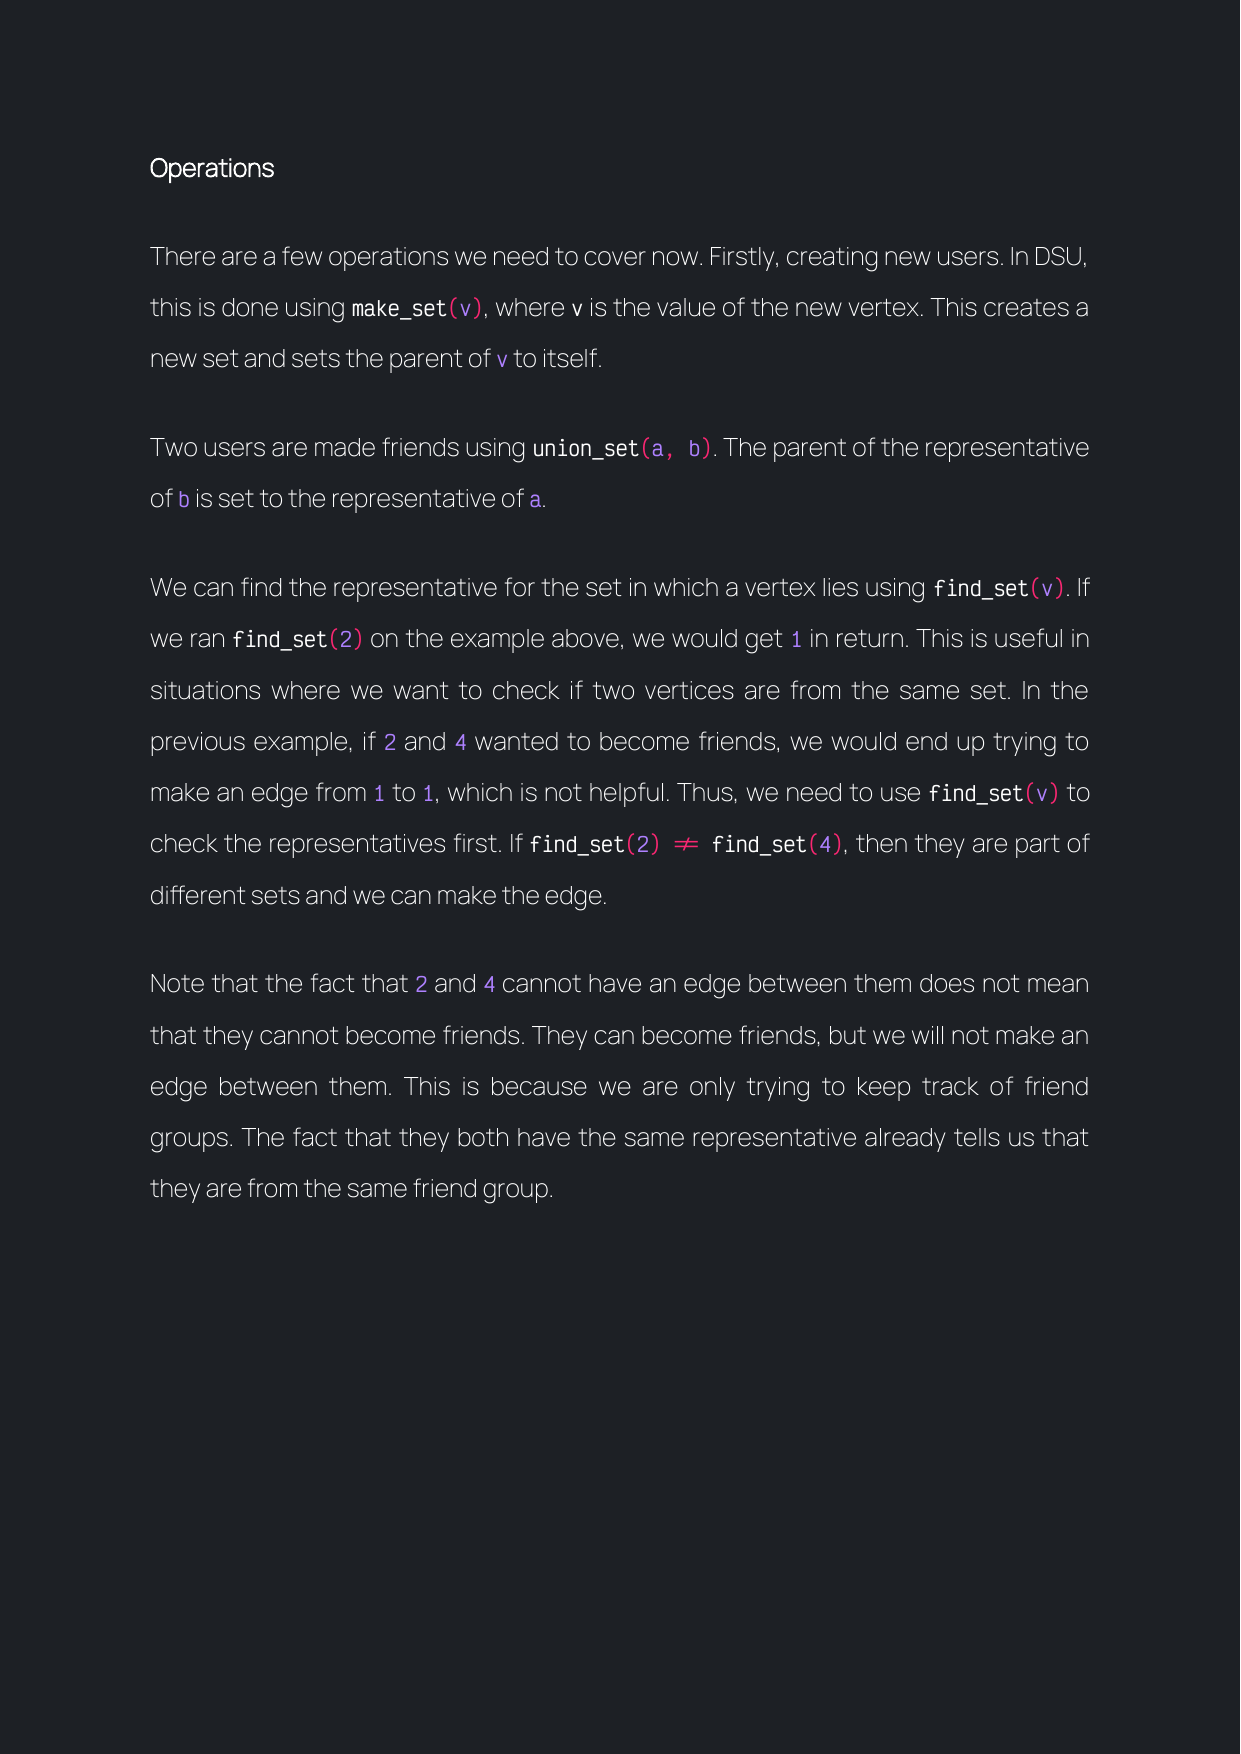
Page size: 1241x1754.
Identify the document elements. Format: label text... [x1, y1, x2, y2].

subtitle Operations [150, 150, 1090, 184]
text We can find the representative for the set in which a vertex lies using find_set(v). If we ran find_set(2) on the example above, we would get 1 in return. This is useful in situations where we want to check if two vertices are from the same set. In the previous example, if 2 and 4 wanted to become friends, we would end up trying to make an edge from 1 to 1, which is not helpful. Thus, we need to use find_set(v) to check the representatives first. If find_set(2) != find_set(4), then they are part of different sets and we can make the edge. [150, 570, 1090, 912]
text Two users are made friends using union_set(a, b). The parent of the representative of b is set to the representative of a. [150, 430, 1090, 515]
text Note that the fact that 2 and 4 cannot have an edge between them does not mean that they cannot become friends. They can become friends, but we will not make an edge between them. This is because we are only trying to keep track of friend groups. The fact that they both have the same representative already tells us that they are from the same friend group. [150, 966, 1090, 1205]
text There are a few operations we need to cover now. Firstly, creating new users. In DSU, this is done using make_set(v), where v is the value of the new vertex. This creates a new set and sets the parent of v to itself. [150, 239, 1090, 375]
